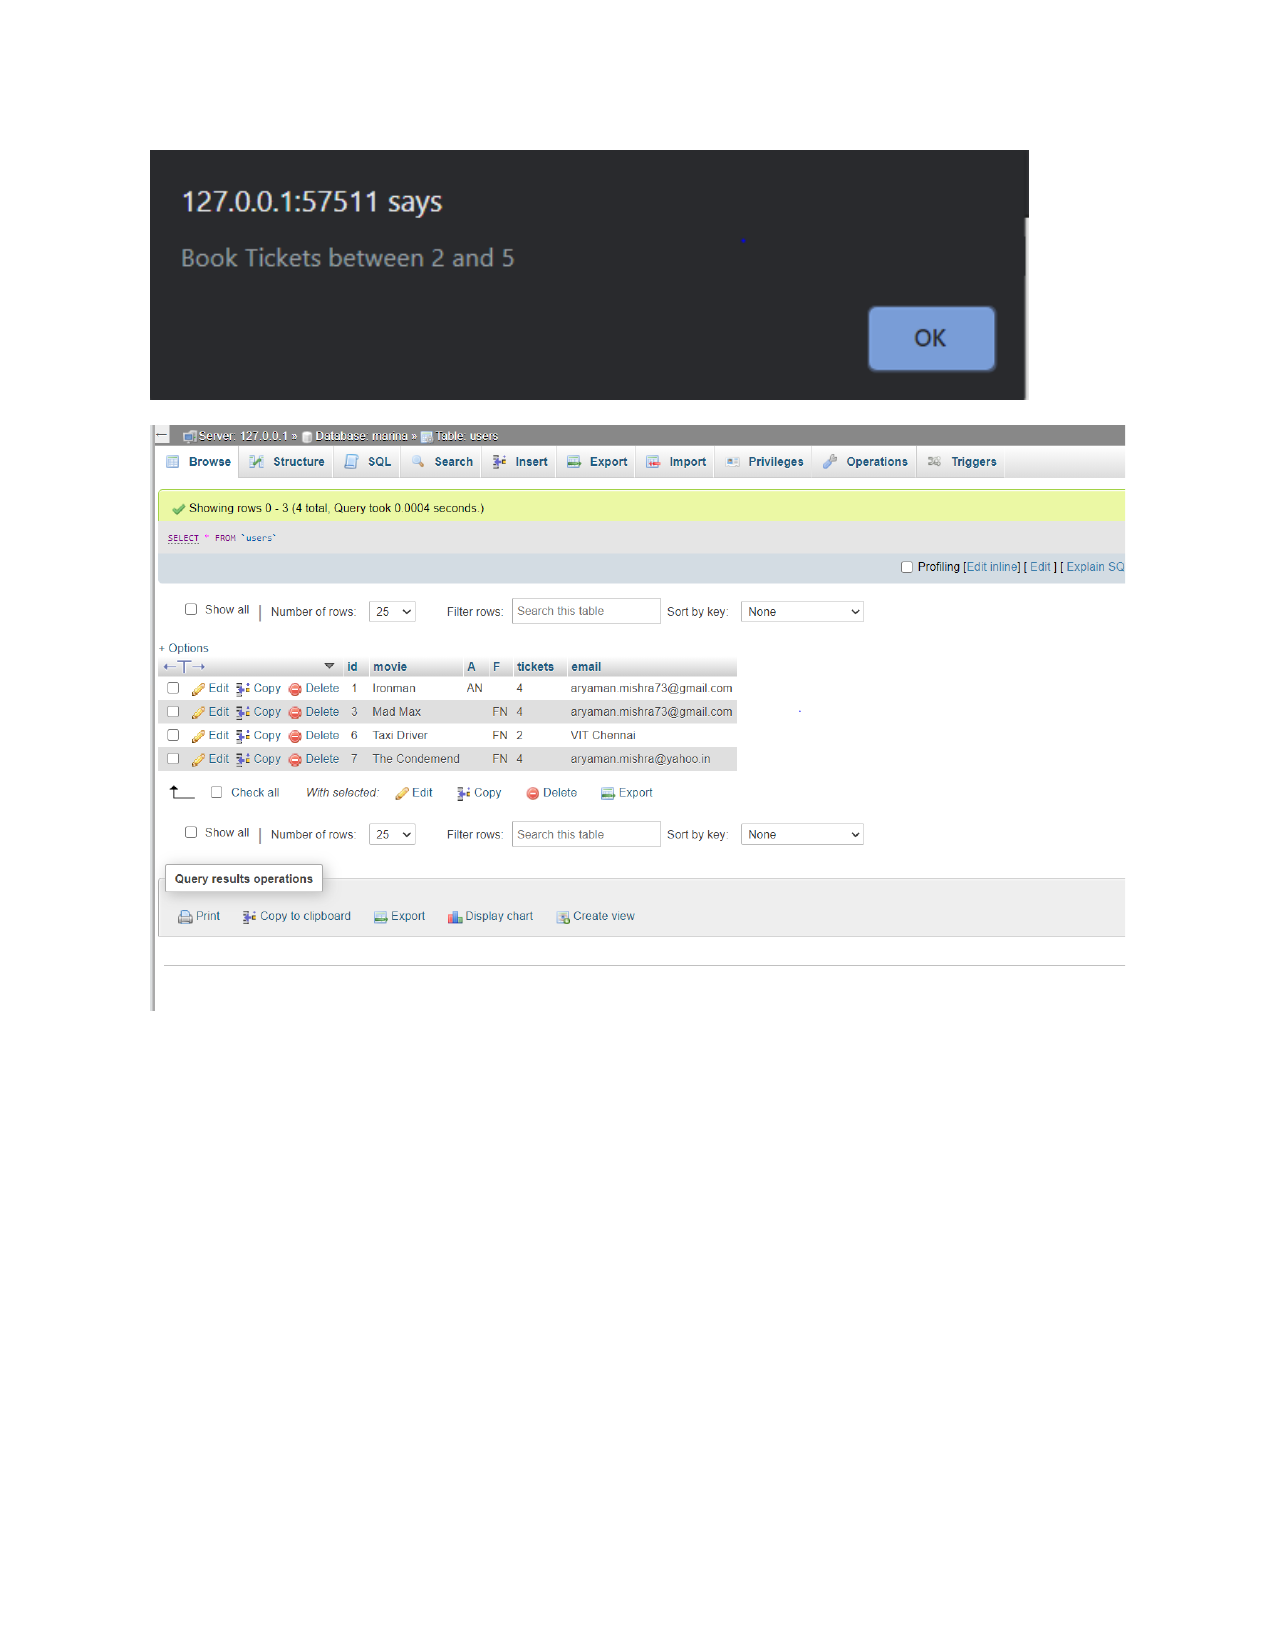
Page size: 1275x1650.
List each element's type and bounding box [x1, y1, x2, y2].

picture [150, 150, 1029, 400]
picture [150, 425, 1125, 1011]
